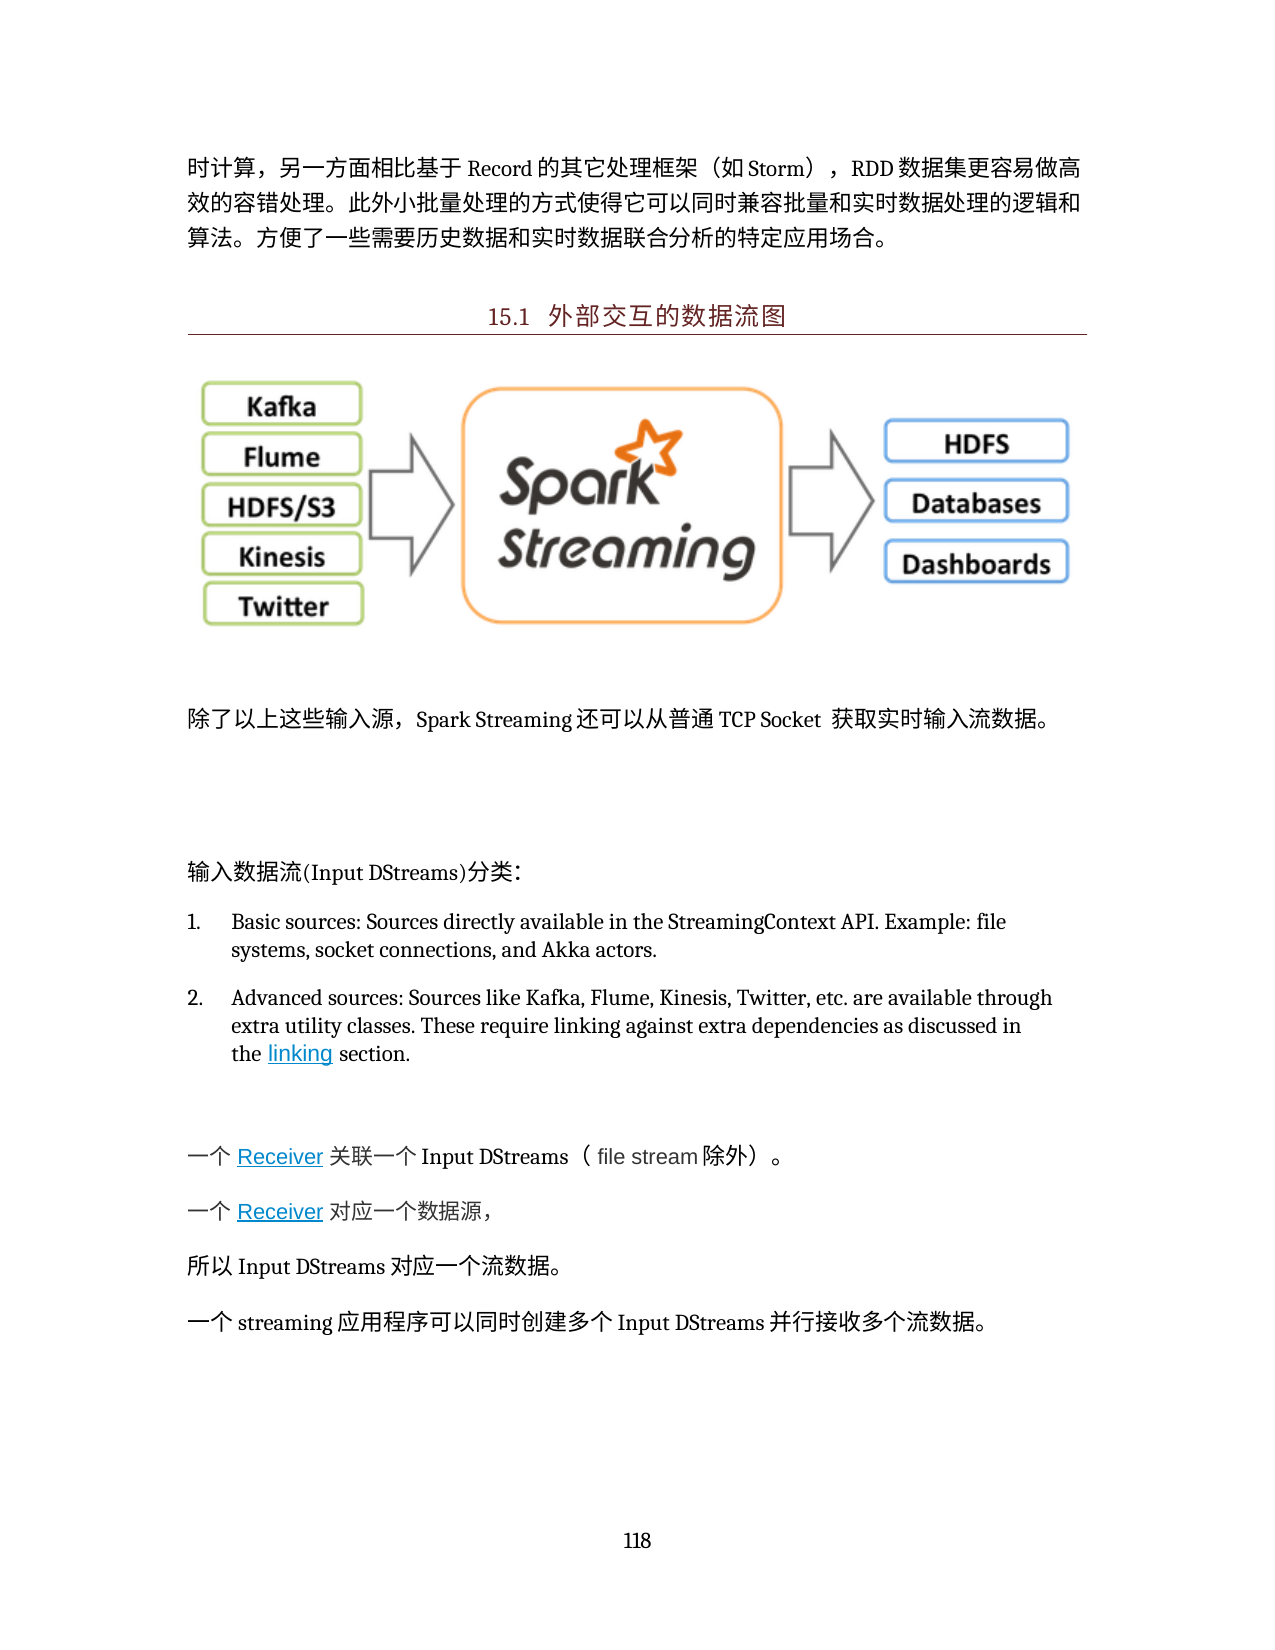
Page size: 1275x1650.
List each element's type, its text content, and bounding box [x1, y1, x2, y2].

text 所以Input DStreams对应一个流数据。 [187, 1248, 1087, 1281]
text 一个 Receiver 关联一个Input DStreams（ file stream除外）。 [187, 1138, 1087, 1171]
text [187, 150, 1087, 253]
list Advanced sources: Sources like Kafka, Flume, Kinesis, Twitter, etc. are available through extra utility classes. These require linking against extra dependencies as discussed in the linking section. [187, 985, 1087, 1067]
subtitle 外部交互的数据流图 [187, 296, 1087, 335]
text 除了以上这些输入源，Spark Streaming还可以从普通TCP Socket 获取实时输入流数据。 [187, 701, 1087, 734]
text 一个 Receiver 对应一个数据源， [237, 1194, 1087, 1226]
list Basic sources: Sources directly available in the StreamingContext API. Example: file systems, socket connections, and Akka actors. [187, 909, 1087, 963]
picture [187, 358, 1088, 631]
text 输入数据流(Input DStreams)分类： [187, 853, 1087, 887]
text 一个streaming 应用程序可以同时创建多个Input DStreams并行接收多个流数据。 [187, 1303, 1087, 1337]
